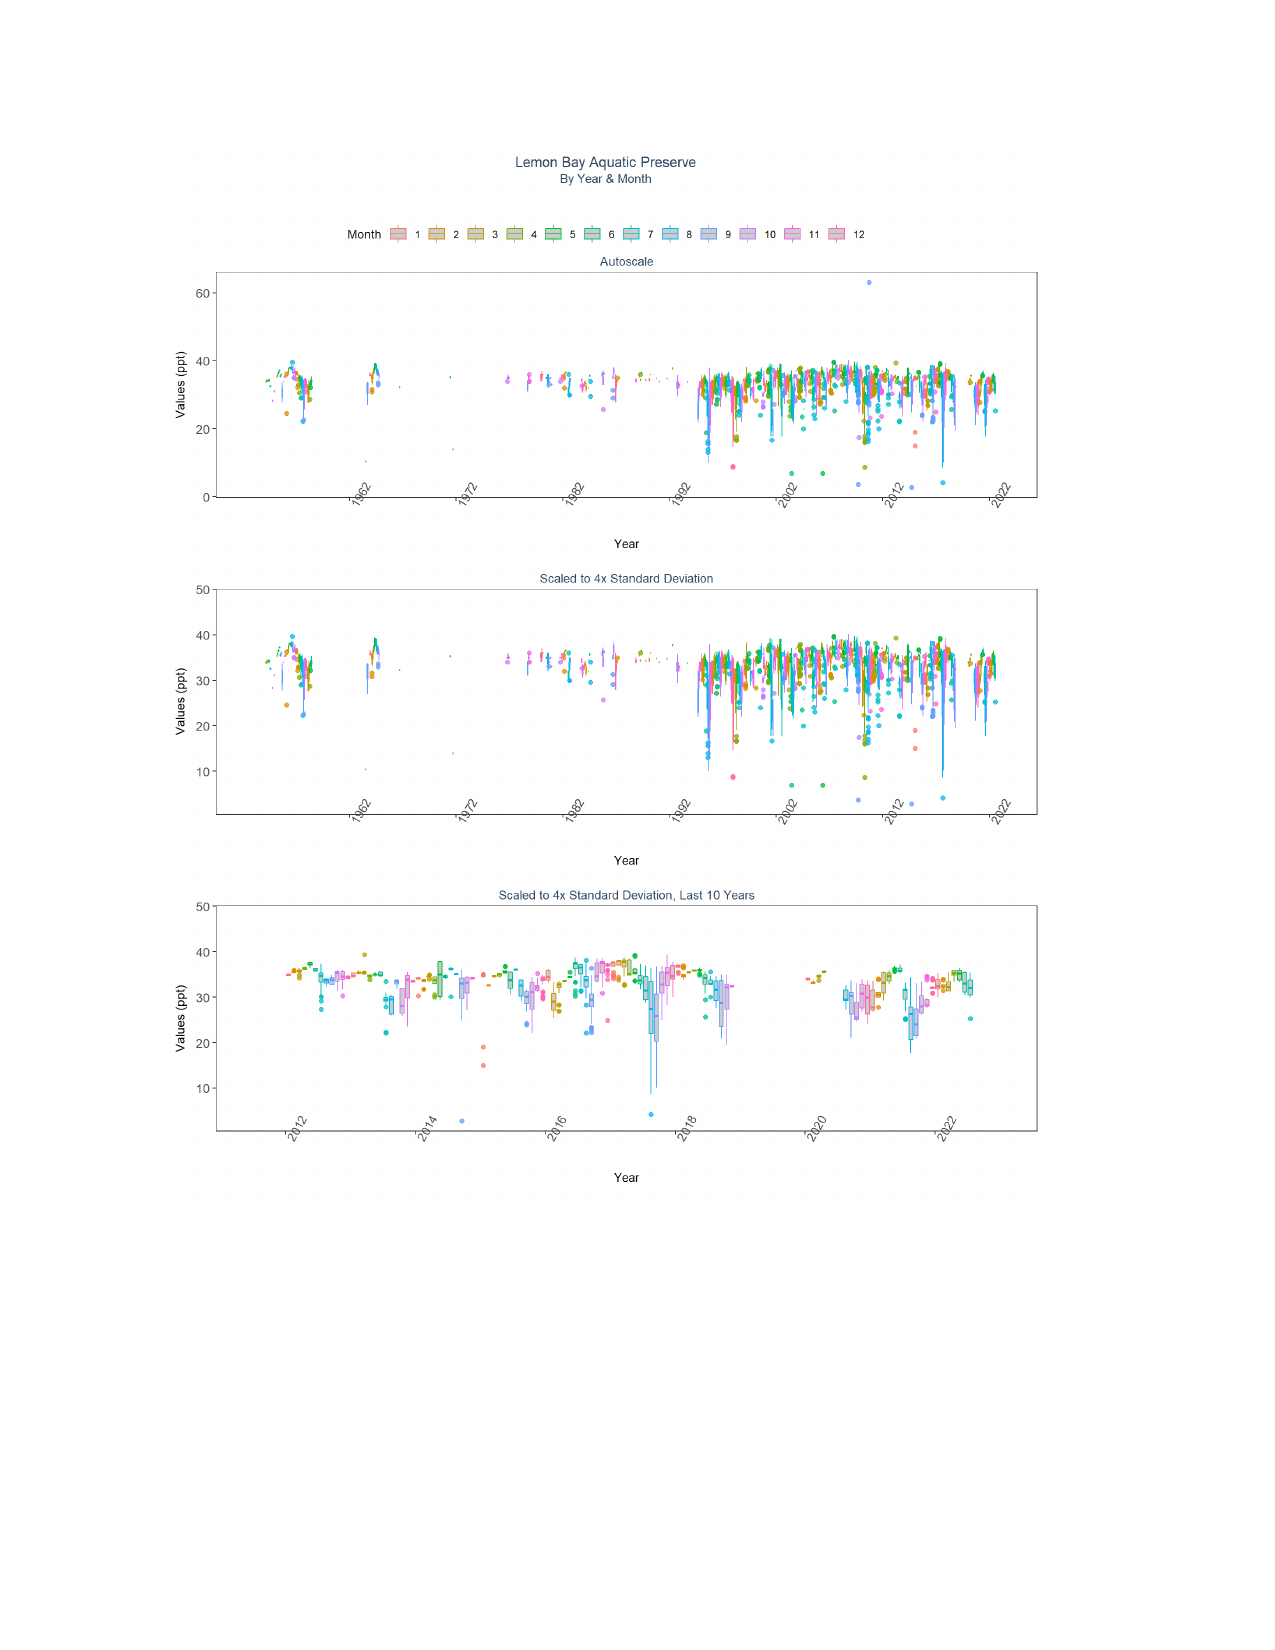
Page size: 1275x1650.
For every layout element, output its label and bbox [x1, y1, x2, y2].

picture [168, 150, 1044, 1200]
